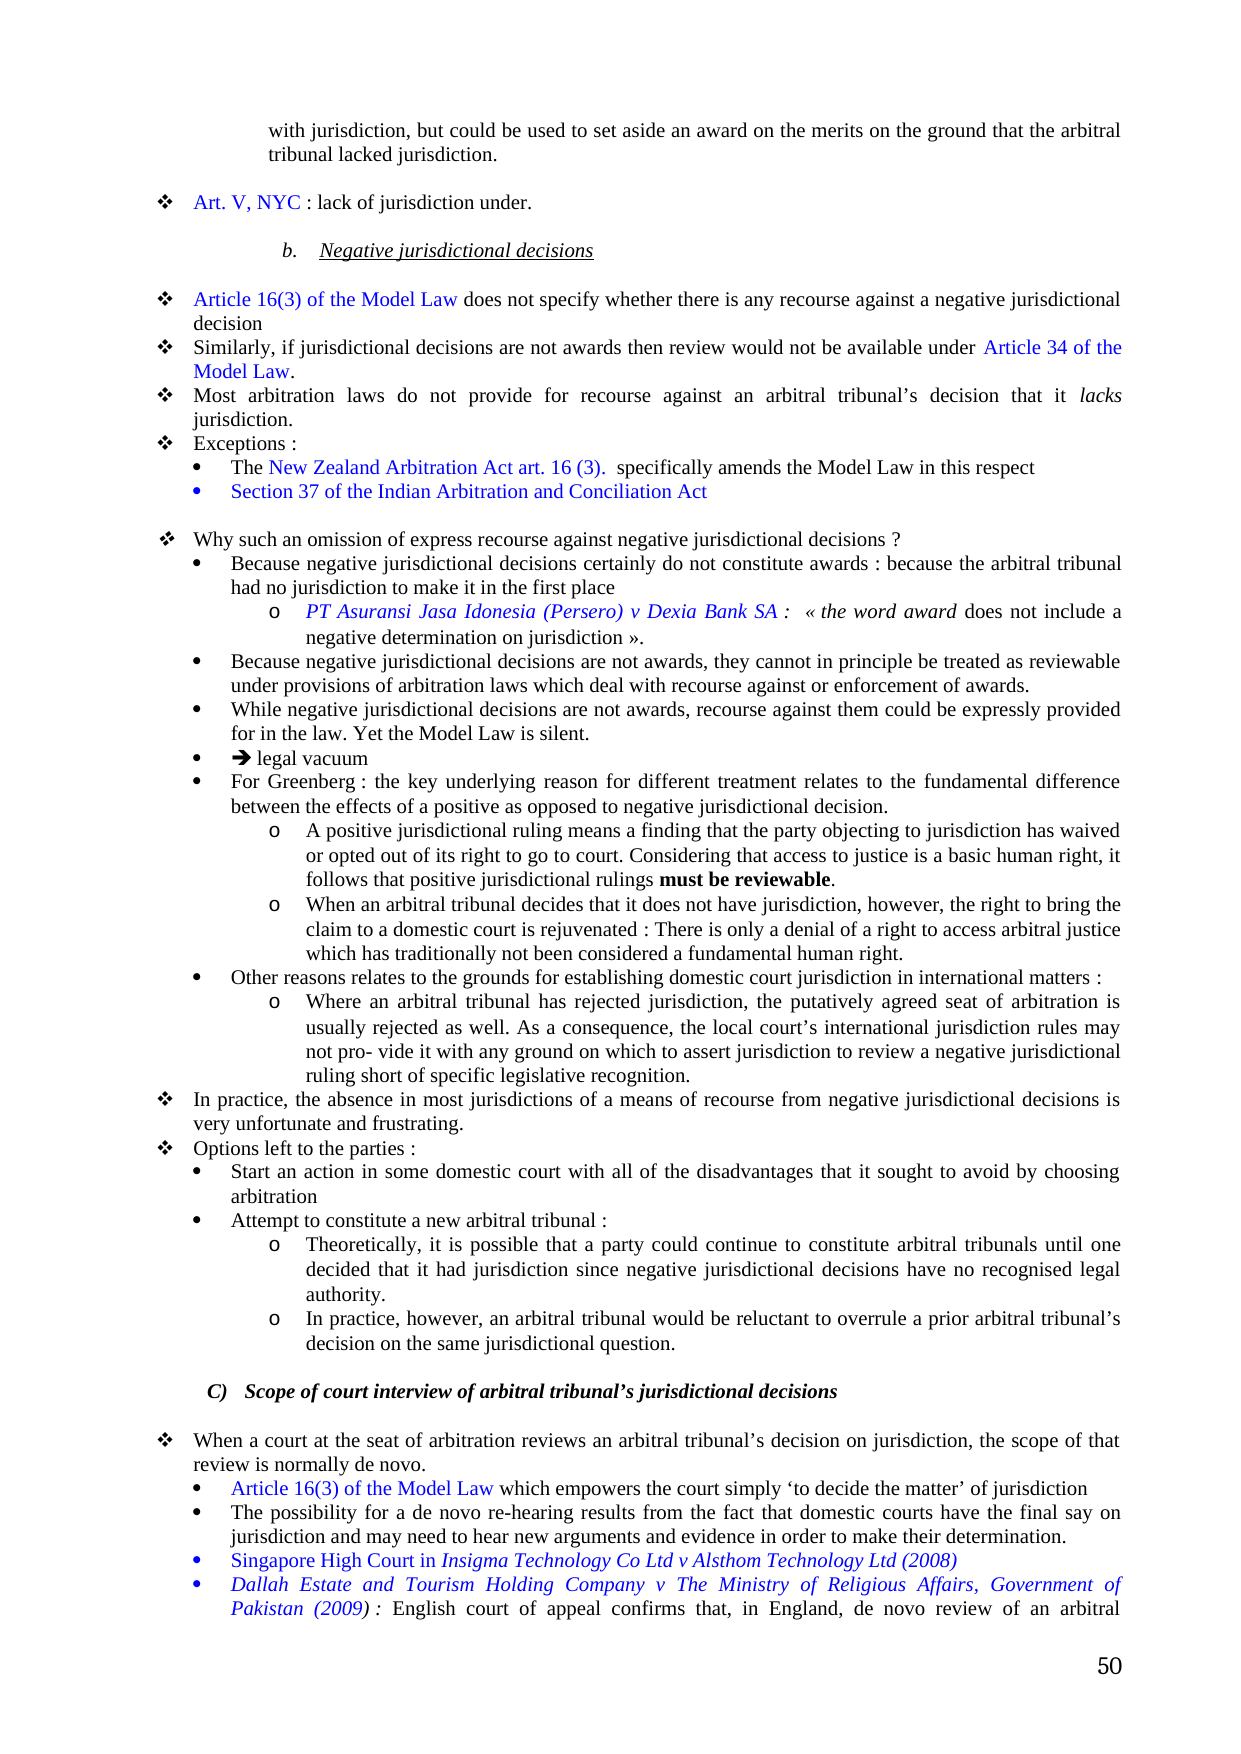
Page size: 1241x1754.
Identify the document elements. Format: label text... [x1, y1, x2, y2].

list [193, 1572, 1122, 1620]
list Theoretically, it is possible that a party could continue to constitute arbitral tribunals until one decided that it had jurisdiction since negative jurisdictional decisions have no recognised legal authority. [268, 1232, 1122, 1306]
list Other reasons relates to the grounds for establishing domestic court jurisdiction in international matters : [193, 965, 1122, 989]
list Start an action in some domestic court with all of the disadvantages that it sought to avoid by choosing arbitration [193, 1159, 1122, 1208]
list PT Asuransi Jasa Idonesia (Persero) v Dexia Bank SA : « the word award does not include a negative determination on jurisdiction ». [268, 599, 1122, 649]
list Art. V, NYC : lack of jurisdiction under. [156, 190, 1122, 214]
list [231, 118, 1122, 166]
list The possibility for a de novo re-hearing results from the fact that domestic courts have the final say on jurisdiction and may need to hear new arguments and evidence in order to make their determination. [193, 1500, 1122, 1548]
list When a court at the seat of arbitration reviews an arbitral tribunal’s decision on jurisdiction, the scope of that review is normally de novo. [156, 1427, 1122, 1476]
list Article 16(3) of the Model Law does not specify whether there is any recourse against a negative jurisdictional decision [156, 287, 1122, 335]
list Why such an omission of express recourse against negative jurisdictional decisions ? [156, 527, 1122, 551]
list While negative jurisdictional decisions are not awards, recourse against them could be expressly provided for in the law. Yet the Model Law is silent. [193, 697, 1122, 745]
list Similarly, if jurisdictional decisions are not awards then review would not be available under Article 34 of the Model Law. [156, 335, 1122, 383]
list A positive jurisdictional ruling means a finding that the party objecting to jurisdiction has waived or opted out of its right to go to court. Considering that access to justice is a basic human right, it follows that positive jurisdictional rulings must be reviewable. [268, 818, 1122, 891]
list Where an arbitral tribunal has rejected jurisdiction, the putatively agreed seat of arbitration is usually rejected as well. As a consequence, the local court’s international jurisdiction rules may not pro- vide it with any ground on which to assert jurisdiction to review a negative jurisdictional ruling short of specific legislative recognition. [268, 989, 1122, 1087]
list Attempt to constitute a new arbitral tribunal : [193, 1208, 1122, 1232]
list The New Zealand Arbitration Act art. 16 (3). specifically amends the Model Law in this respect [193, 455, 1122, 479]
list legal vacuum [193, 745, 1122, 769]
list Section 37 of the Indian Arbitration and Conciliation Act [193, 479, 1122, 503]
list Singapore High Court in Insigma Technology Co Ltd v Alsthom Technology Ltd (2008) [193, 1548, 1122, 1572]
list Exceptions : [156, 431, 1122, 455]
list Most arbitration laws do not provide for recourse against an arbitral tribunal’s decision that it lacks jurisdiction. [156, 383, 1122, 431]
list Negative jurisdictional decisions [282, 238, 1122, 262]
list For Greenberg : the key underlying reason for different treatment relates to the fundamental difference between the effects of a positive as opposed to negative jurisdictional decision. [193, 769, 1122, 818]
list When an arbitral tribunal decides that it does not have jurisdiction, however, the right to bring the claim to a domestic court is rejuvenated : There is only a denial of a right to access arbitral justice which has traditionally not been considered a fundamental human right. [268, 891, 1122, 965]
list In practice, the absence in most jurisdictions of a means of recourse from negative jurisdictional decisions is very unfortunate and frustrating. [156, 1087, 1122, 1135]
list In practice, however, an arbitral tribunal would be reluctant to overrule a prior arbitral tribunal’s decision on the same jurisdictional question. [268, 1306, 1122, 1355]
list Scope of court interview of arbitral tribunal’s jurisdictional decisions [207, 1379, 1122, 1403]
list Article 16(3) of the Model Law which empowers the court simply ‘to decide the matter’ of jurisdiction [193, 1476, 1122, 1500]
list Because negative jurisdictional decisions certainly do not constitute awards : because the arbitral tribunal had no jurisdiction to make it in the first place [193, 551, 1122, 599]
list Options left to the parties : [156, 1135, 1122, 1159]
list Because negative jurisdictional decisions are not awards, they cannot in principle be treated as reviewable under provisions of arbitration laws which deal with recourse against or enforcement of awards. [193, 649, 1122, 697]
